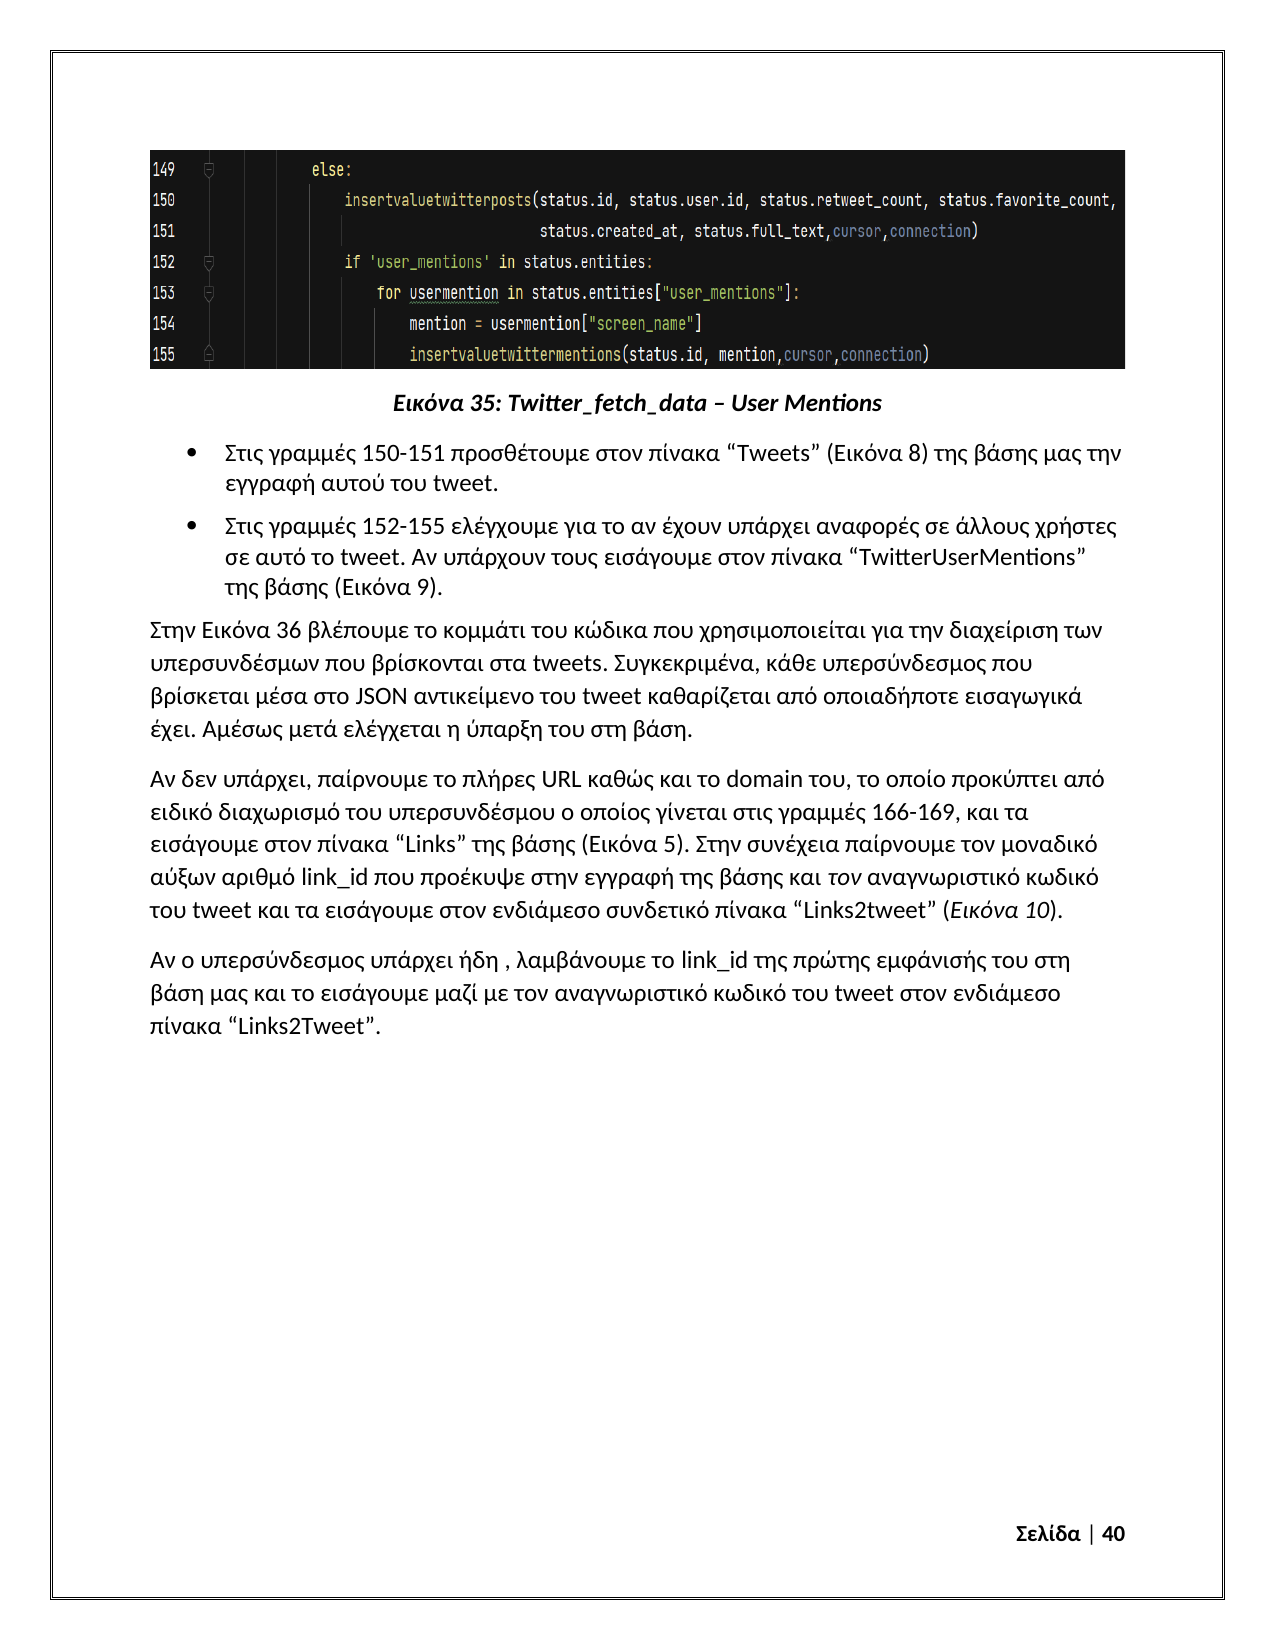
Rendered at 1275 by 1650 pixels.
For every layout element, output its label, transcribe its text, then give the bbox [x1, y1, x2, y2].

list Στις γραμμές 150-151 προσθέτουμε στον πίνακα “Tweets” (Εικόνα 8) της βάσης μας την εγγραφή αυτού του tweet. [187, 437, 1125, 498]
text Αν ο υπερσύνδεσμος υπάρχει ήδη , λαμβάνουμε το link_id της πρώτης εμφάνισής του στη βάση μας και το εισάγουμε μαζί με τον αναγνωριστικό κωδικό του tweet στον ενδιάμεσο πίνακα “Links2Tweet”. [150, 944, 1125, 1040]
text Εικόνα 35: Twitter_fetch_data – User Mentions [150, 387, 1125, 418]
picture [150, 150, 1125, 369]
list Στις γραμμές 152-155 ελέγχουμε για το αν έχουν υπάρχει αναφορές σε άλλους χρήστες σε αυτό το tweet. Αν υπάρχουν τους εισάγουμε στον πίνακα “TwitterUserMentions” της βάσης (Εικόνα 9). [187, 510, 1125, 602]
text Αν δεν υπάρχει, παίρνουμε το πλήρες URL καθώς και το domain του, το οποίο προκύπτει από ειδικό διαχωρισμό του υπερσυνδέσμου ο οποίος γίνεται στις γραμμές 166-169, και τα εισάγουμε στον πίνακα “Links” της βάσης (Εικόνα 5). Στην συνέχεια παίρνουμε τον μοναδικό αύξων αριθμό link_id που προέκυψε στην εγγραφή της βάσης και τον αναγνωριστικό κωδικό του tweet και τα εισάγουμε στον ενδιάμεσο συνδετικό πίνακα “Links2tweet” (Εικόνα 10). [150, 763, 1125, 925]
text Στην Εικόνα 36 βλέπουμε το κομμάτι του κώδικα που χρησιμοποιείται για την διαχείριση των υπερσυνδέσμων που βρίσκονται στα tweets. Συγκεκριμένα, κάθε υπερσύνδεσμος που βρίσκεται μέσα στο JSON αντικείμενο του tweet καθαρίζεται από οποιαδήποτε εισαγωγικά έχει. Αμέσως μετά ελέγχεται η ύπαρξη του στη βάση. [150, 614, 1125, 744]
